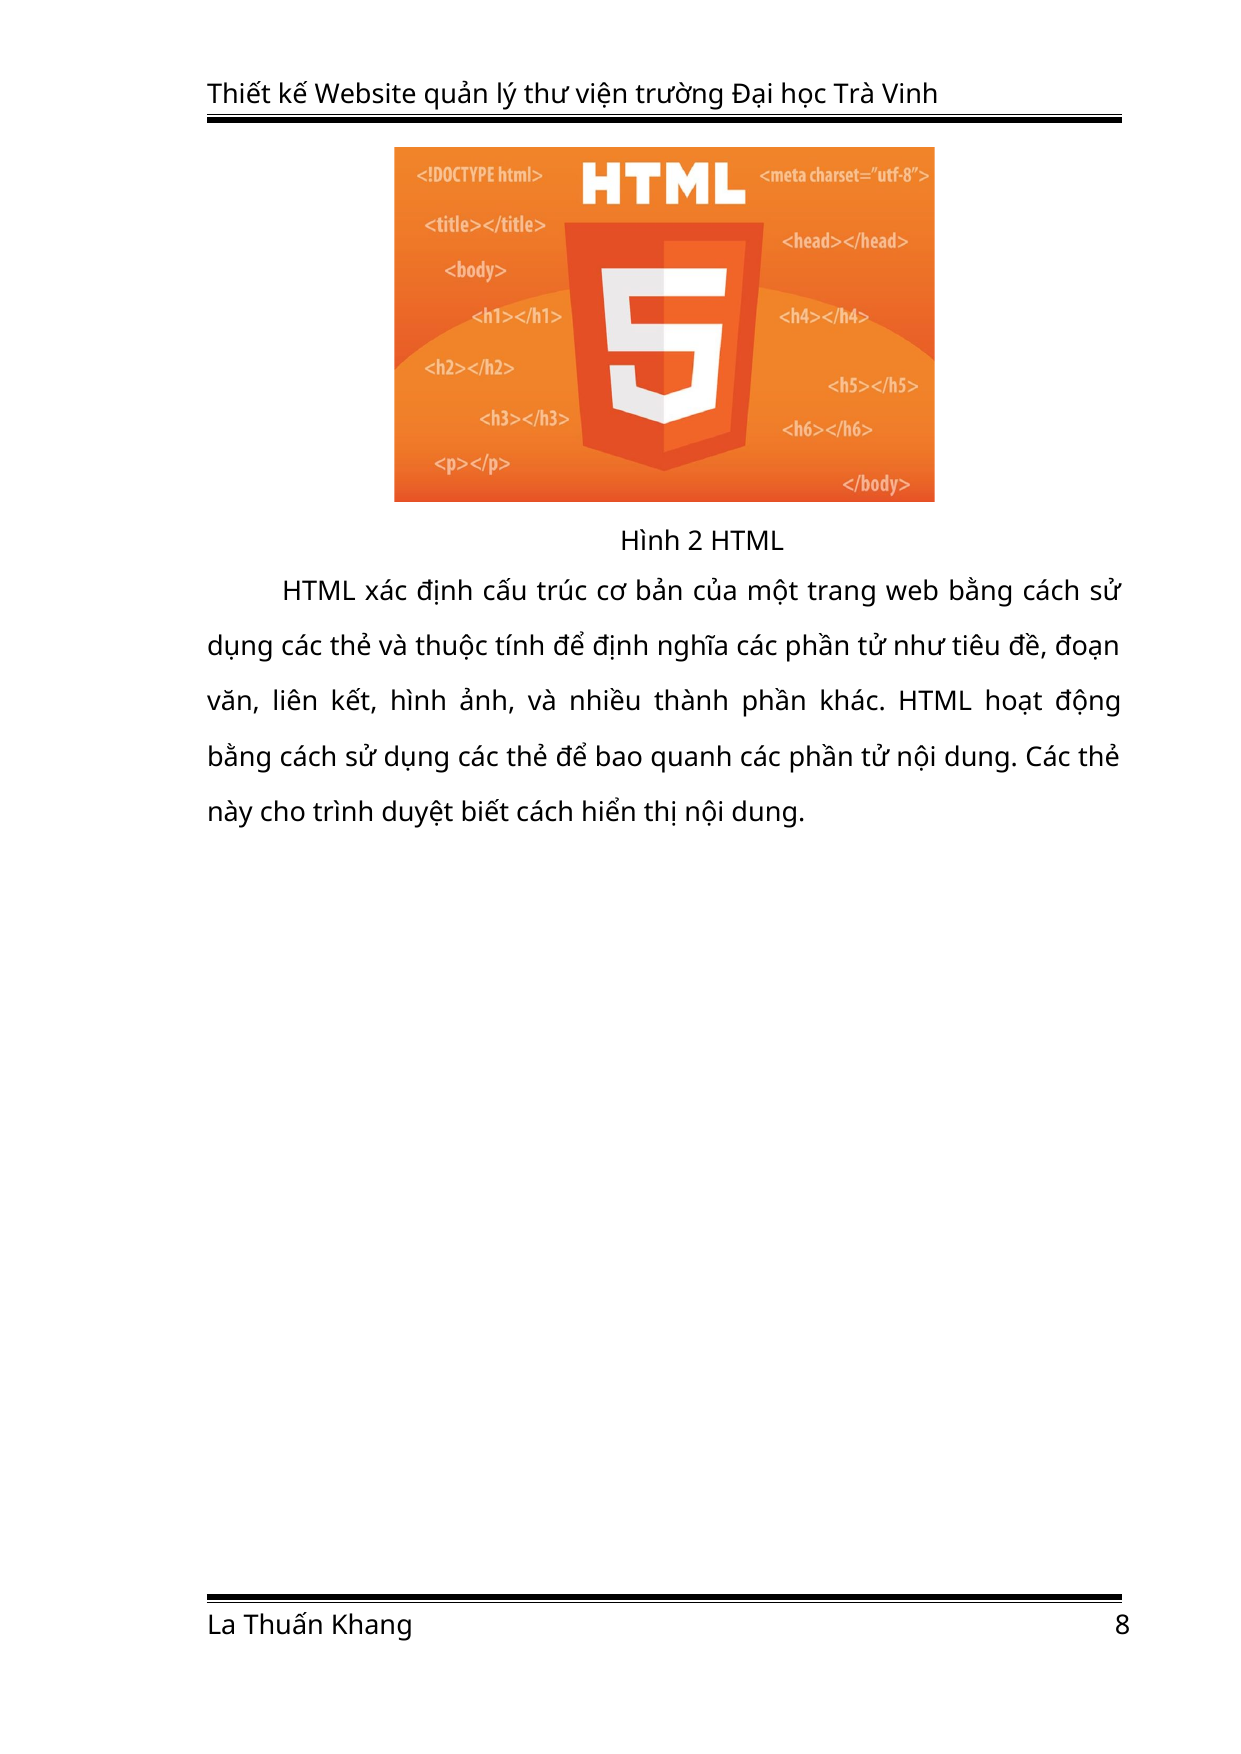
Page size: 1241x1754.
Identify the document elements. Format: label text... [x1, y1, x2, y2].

picture [394, 147, 935, 502]
text HTML xác định cấu trúc cơ bản của một trang web bằng cách sử dụng các thẻ và thuộc tính để định nghĩa các phần tử như tiêu đề, đoạn văn, liên kết, hình ảnh, và nhiều thành phần khác. HTML hoạt động bằng cách sử dụng các thẻ để bao quanh các phần tử nội dung. Các thẻ này cho trình duyệt biết cách hiển thị nội dung. [207, 571, 1122, 829]
